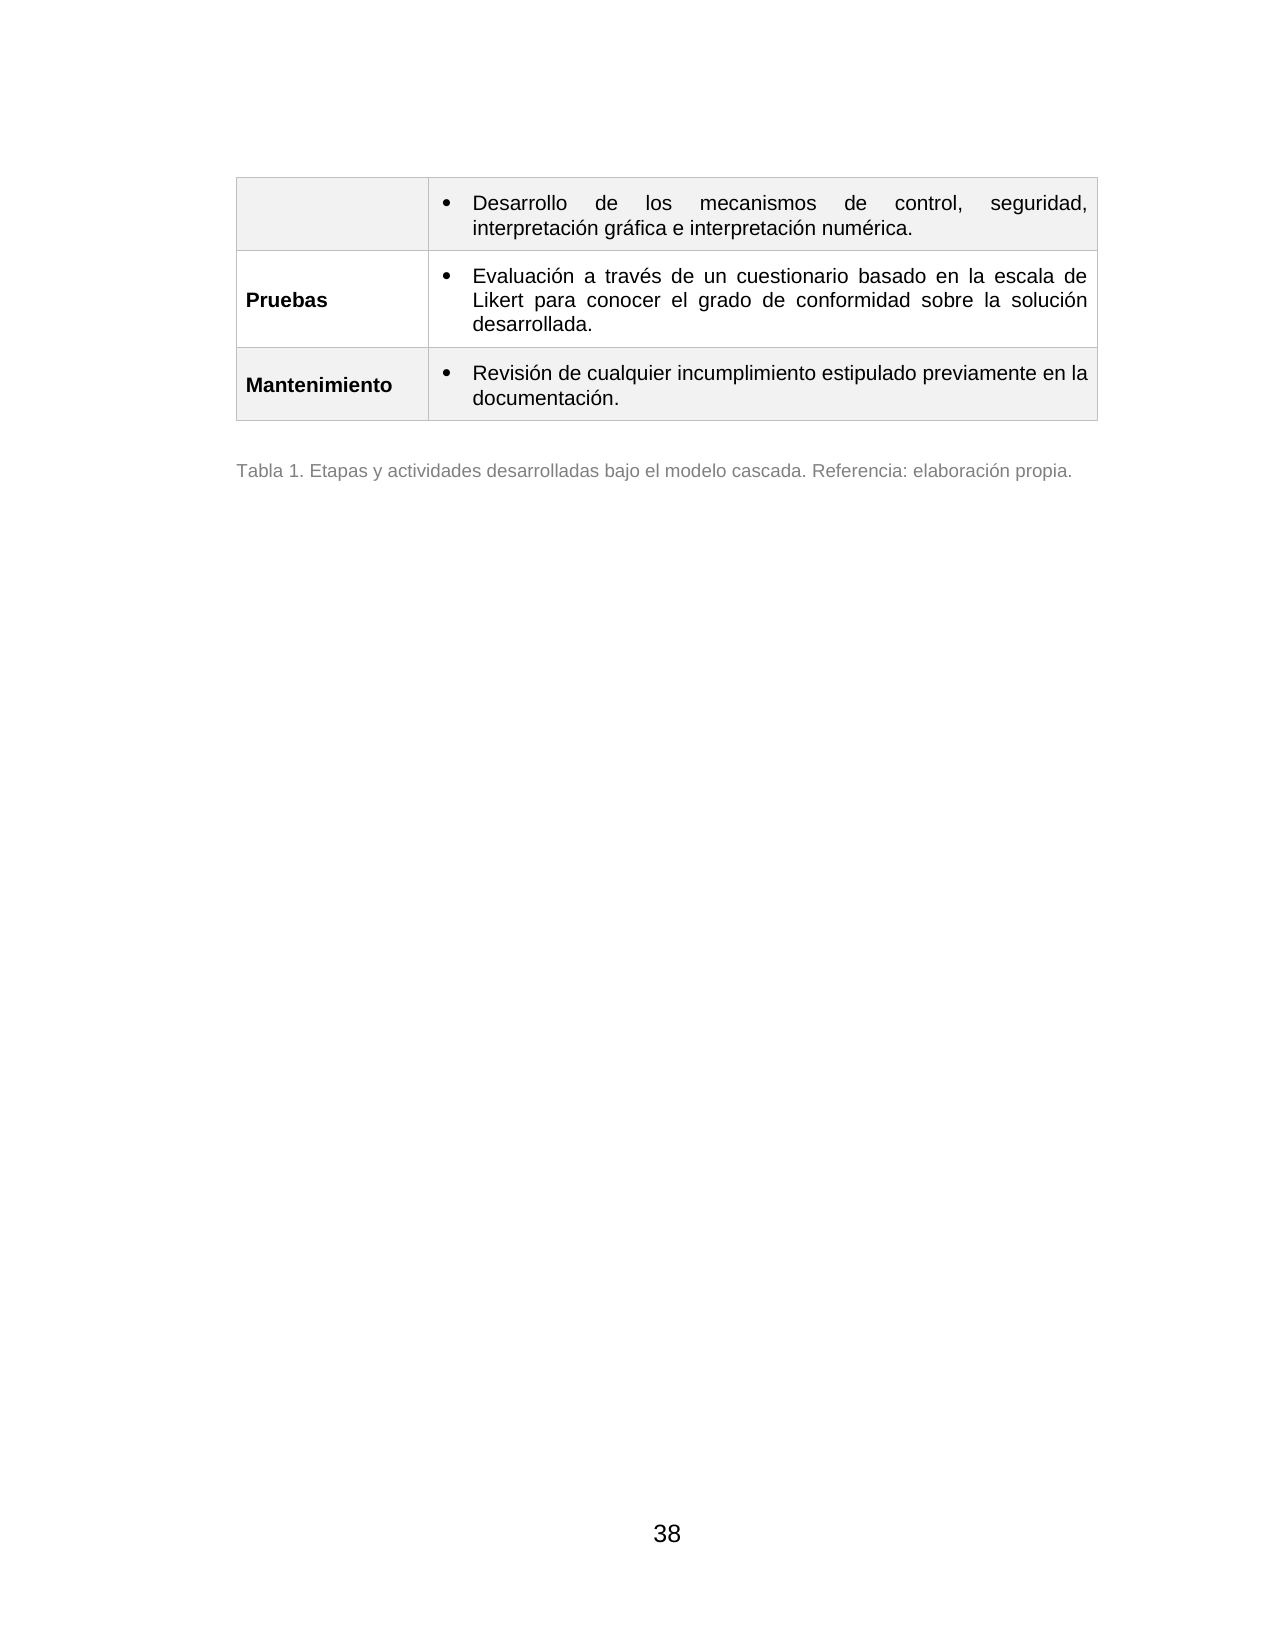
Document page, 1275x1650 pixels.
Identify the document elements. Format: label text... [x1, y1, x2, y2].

table_cell Codificación [237, 178, 428, 250]
table_cell Evaluación a través de un cuestionario basado en la escala de Likert para conocer el grado de conformidad sobre la solución desarrollada. [429, 251, 1097, 347]
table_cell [429, 178, 1097, 250]
table_cell Pruebas [237, 251, 428, 347]
text Tabla . Etapas y actividades desarrolladas bajo el modelo cascada. Referencia: elaboración propia. [236, 459, 1098, 481]
table_cell Revisión de cualquier incumplimiento estipulado previamente en la documentación. [429, 348, 1097, 420]
table_cell Mantenimiento [237, 348, 428, 420]
